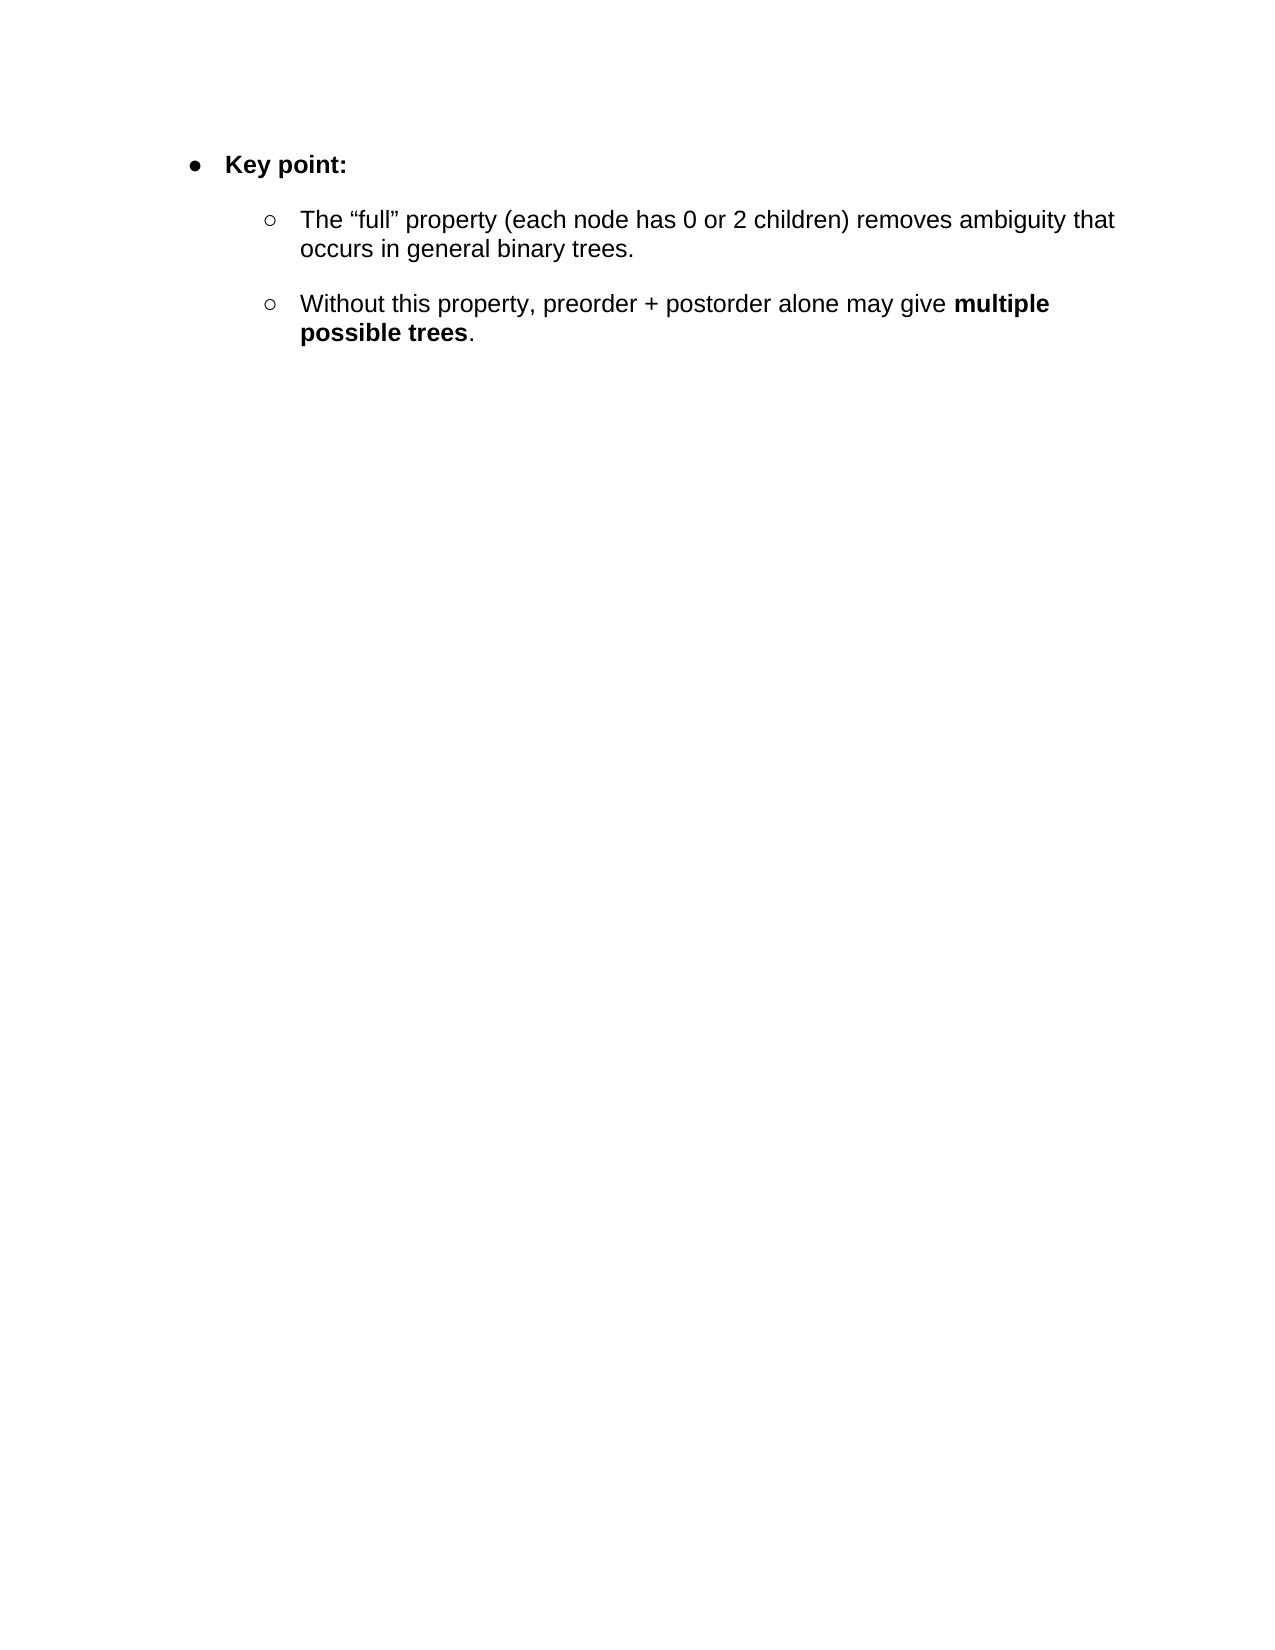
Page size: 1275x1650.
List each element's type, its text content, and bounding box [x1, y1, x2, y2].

list The “full” property (each node has 0 or 2 children) removes ambiguity that occurs in general binary trees. [262, 205, 1125, 289]
list Key point: [187, 150, 1125, 205]
list Without this property, preorder + postorder alone may give multiple possible trees. [262, 289, 1125, 346]
